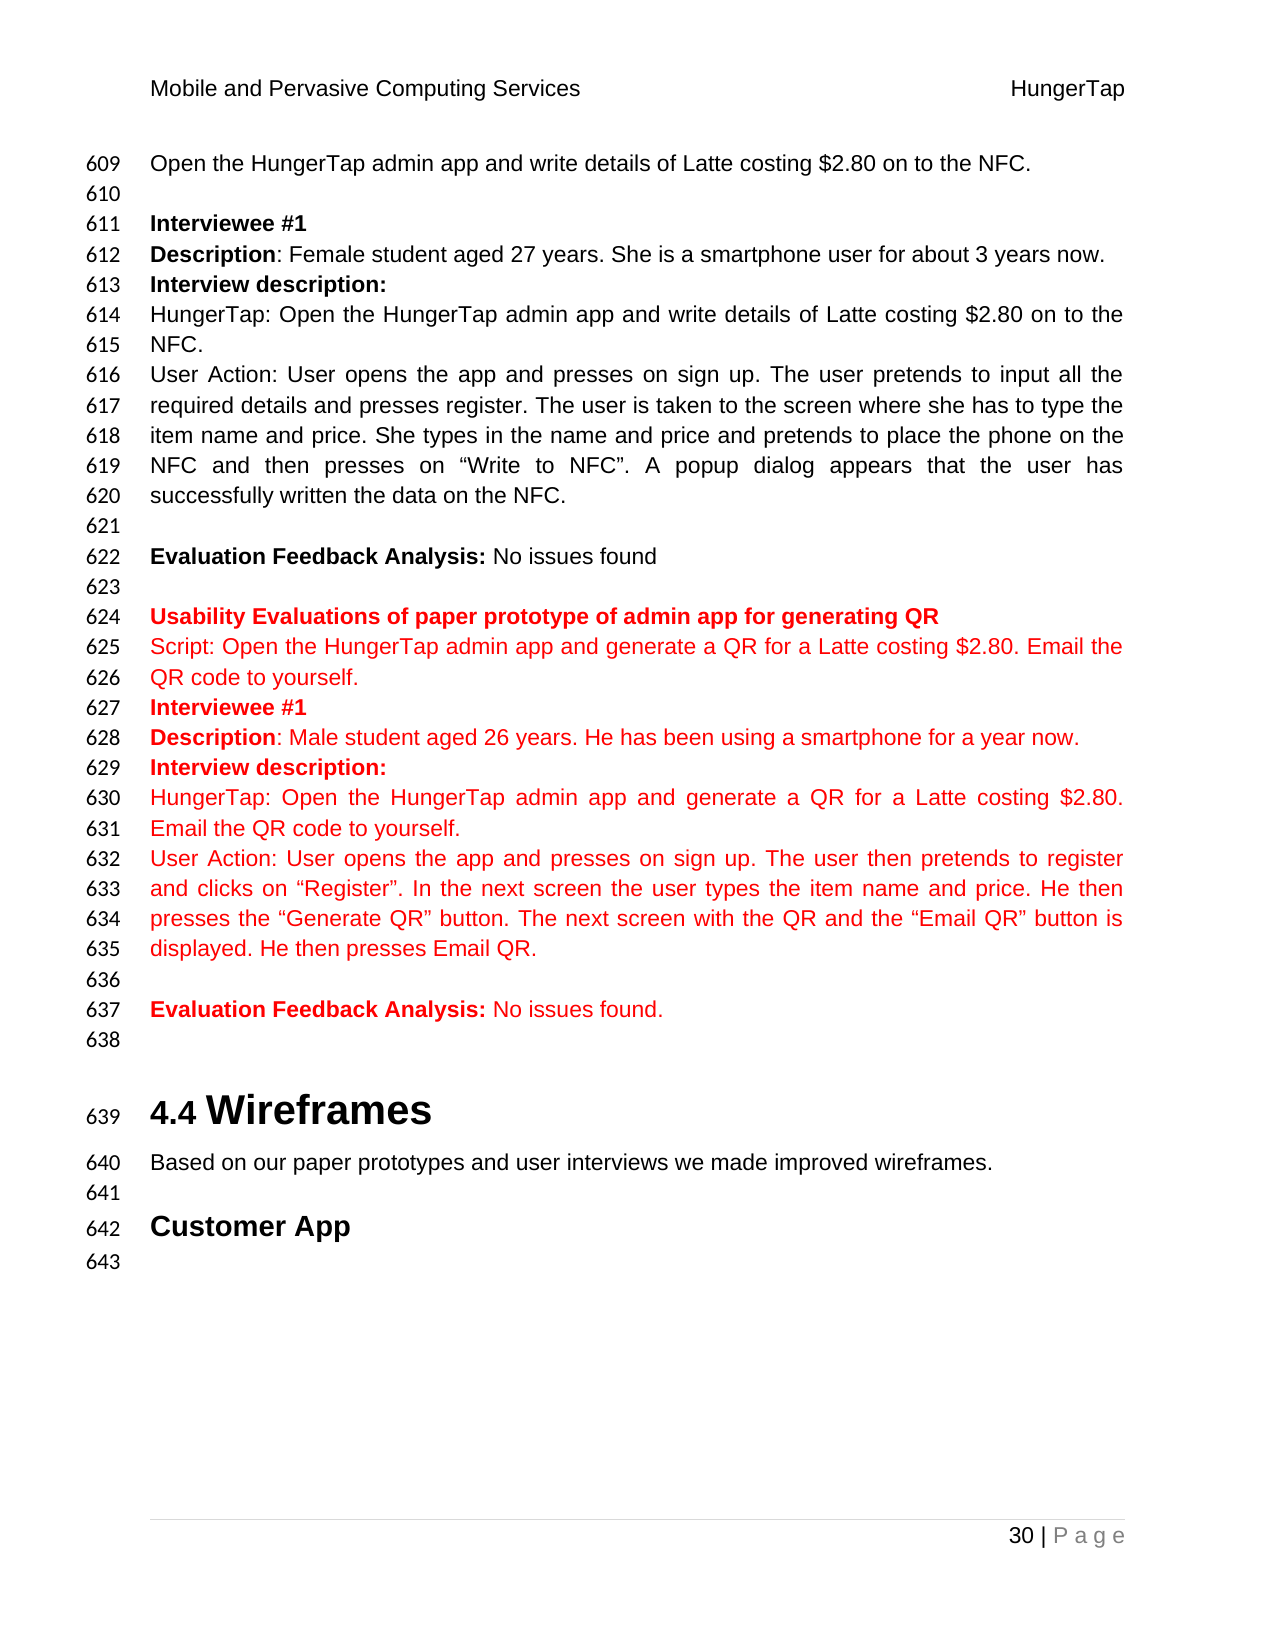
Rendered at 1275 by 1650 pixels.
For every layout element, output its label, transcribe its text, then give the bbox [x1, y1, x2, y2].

text Interviewee #1 [150, 210, 1125, 237]
text Description: Male student aged 26 years. He has been using a smartphone for a year now. [150, 724, 1125, 750]
text Interview description: [150, 754, 1125, 781]
text Usability Evaluations of paper prototype of admin app for generating QR [150, 603, 1125, 629]
text Open the HungerTap admin app and write details of Latte costing $2.80 on to the NFC. [150, 150, 1125, 176]
text Evaluation Feedback Analysis: No issues found [150, 543, 1125, 569]
text Based on our paper prototypes and user interviews we made improved wireframes. [150, 1149, 1125, 1175]
text Interview description: [150, 271, 1125, 297]
text HungerTap: Open the HungerTap admin app and write details of Latte costing $2.80 on to the NFC. [150, 301, 1125, 358]
text Description: Female student aged 27 years. She is a smartphone user for about 3 years now. [150, 241, 1125, 267]
text Evaluation Feedback Analysis: No issues found. [150, 996, 1125, 1022]
text HungerTap: Open the HungerTap admin app and generate a QR for a Latte costing $2.80. Email the QR code to yourself. [150, 784, 1125, 841]
text Script: Open the HungerTap admin app and generate a QR for a Latte costing $2.80. Email the QR code to yourself. [150, 633, 1125, 690]
text Interviewee #1 [150, 694, 1125, 720]
text User Action: User opens the app and presses on sign up. The user pretends to input all the required details and presses register. The user is taken to the screen where she has to type the item name and price. She types in the name and price and pretends to place the phone on the NFC and then presses on “Write to NFC”. A popup dialog appears that the user has successfully written the data on the NFC. [150, 361, 1125, 509]
subtitle 4.4 Wireframes [150, 1085, 1125, 1133]
text User Action: User opens the app and presses on sign up. The user then pretends to register and clicks on “Register”. In the next screen the user types the item name and price. He then presses the “Generate QR” button. The next screen with the QR and the “Email QR” button is displayed. He then presses Email QR. [150, 845, 1125, 962]
text Customer App [150, 1209, 1125, 1243]
